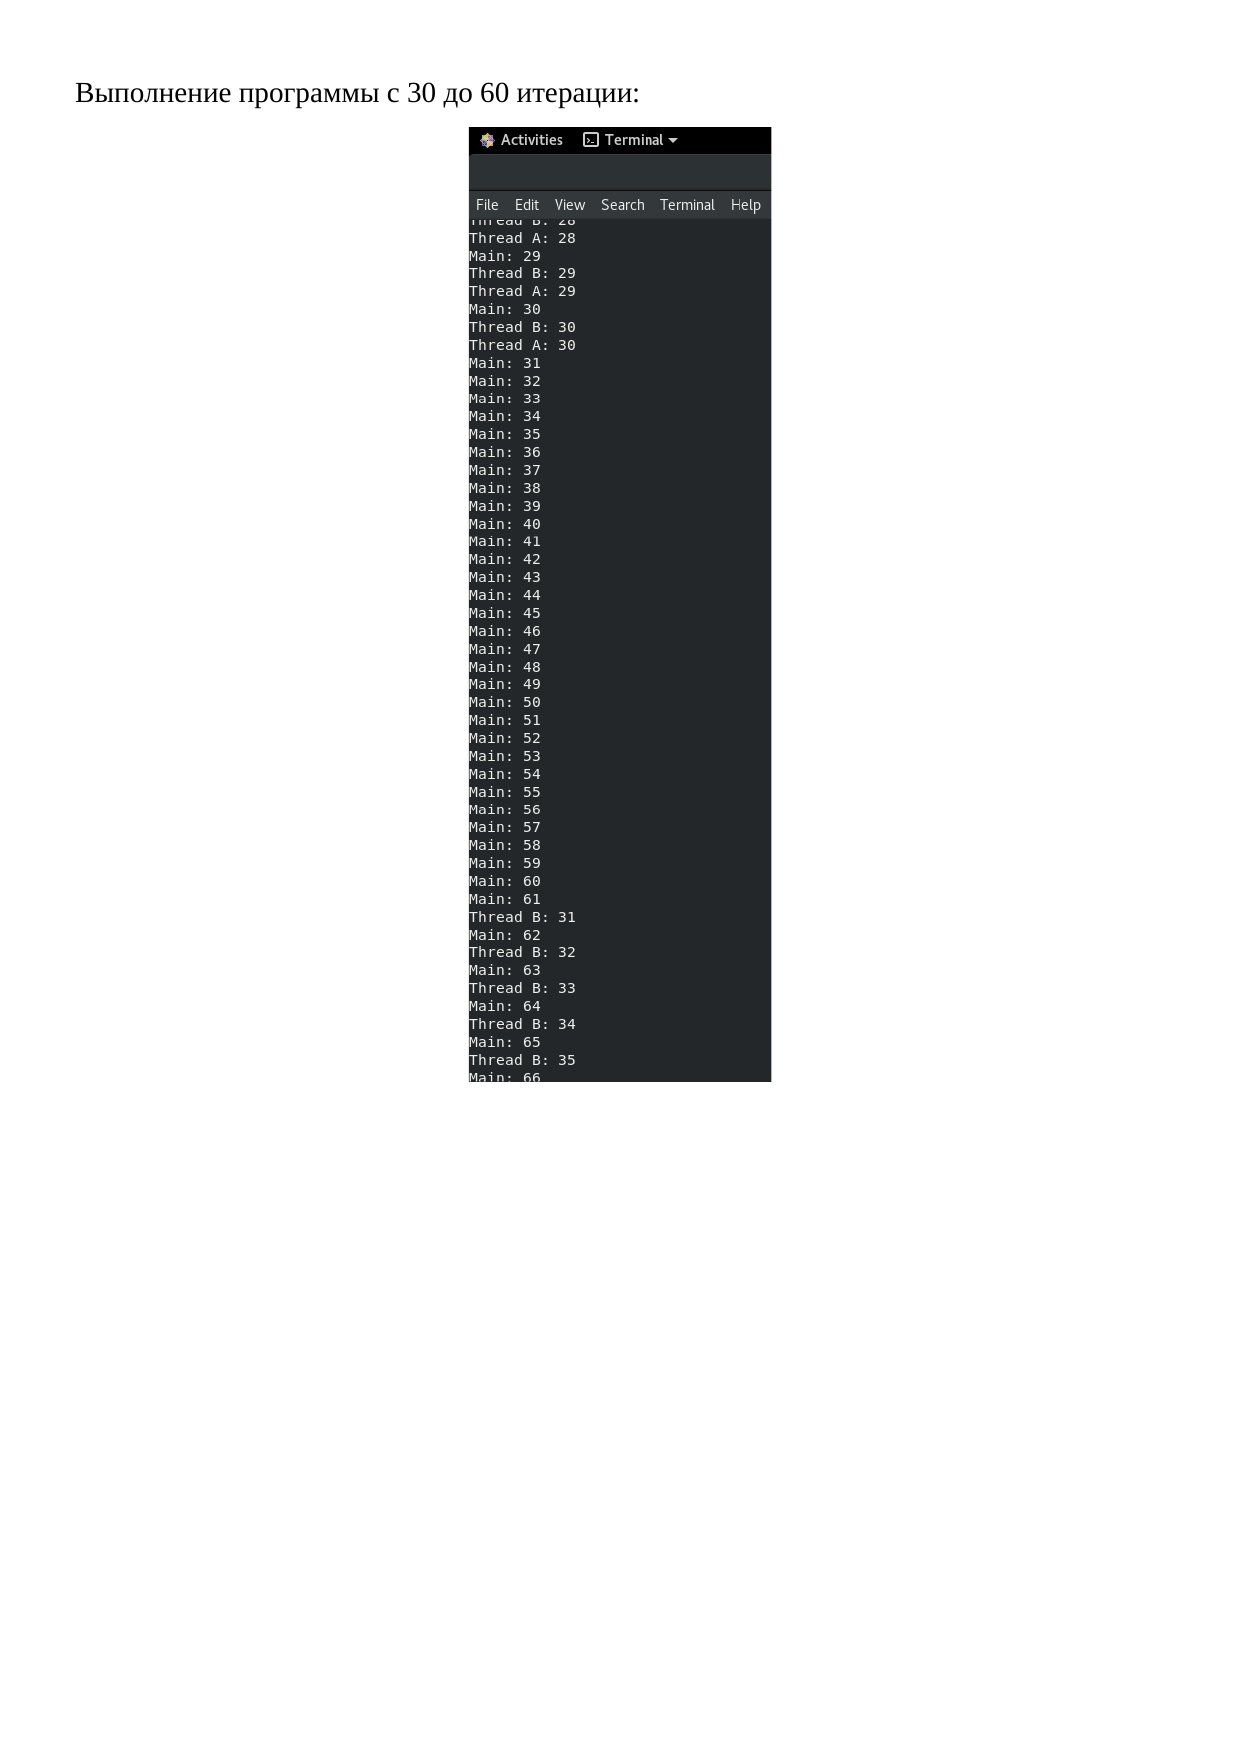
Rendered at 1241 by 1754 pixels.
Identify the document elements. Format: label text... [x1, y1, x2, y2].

text Выполнение программы с 30 до 60 итерации: [75, 75, 1165, 108]
picture [468, 127, 772, 1082]
